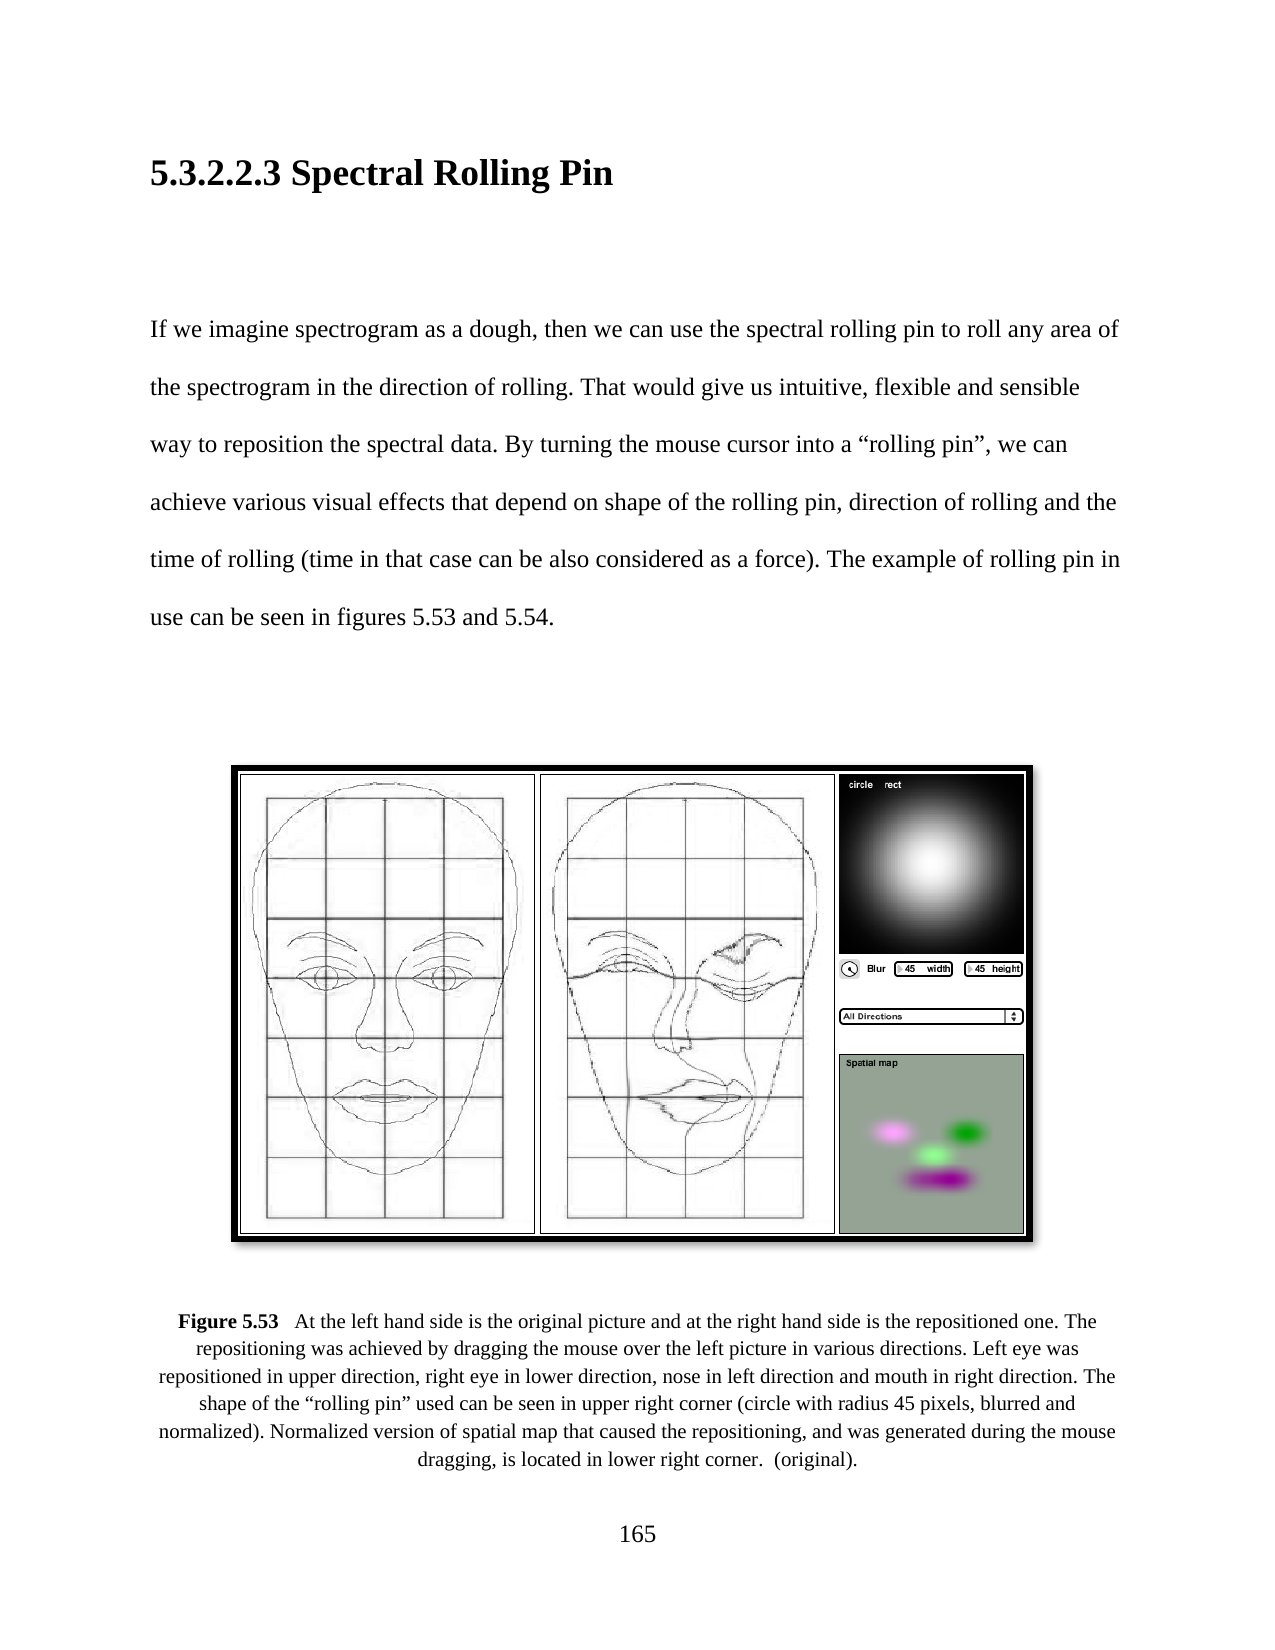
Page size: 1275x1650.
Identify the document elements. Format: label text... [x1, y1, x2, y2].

text If we imagine spectrogram as a dough, then we can use the spectral rolling pin to roll any area of the spectrogram in the direction of rolling. That would give us intuitive, flexible and sensible way to reposition the spectral data. By turning the mouse cursor into a “rolling pin”, we can achieve various visual effects that depend on shape of the rolling pin, direction of rolling and the time of rolling (time in that case can be also considered as a force). The example of rolling pin in use can be seen in figures 5.53 and 5.54. [150, 314, 1125, 631]
text Figure 5.53 At the left hand side is the original picture and at the right hand side is the repositioned one. The repositioning was achieved by dragging the mouse over the left picture in various directions. Left eye was repositioned in upper direction, right eye in lower direction, nose in left direction and mouth in right direction. The shape of the “rolling pin” used can be seen in upper right corner (circle with radius 45 pixels, blurred and normalized). Normalized version of spatial map that caused the repositioning, and was generated during the mouse dragging, is located in lower right corner. (original). [150, 1308, 1125, 1471]
picture [238, 771, 1026, 1236]
subtitle 5.3.2.2.3 Spectral Rolling Pin [150, 150, 1125, 193]
